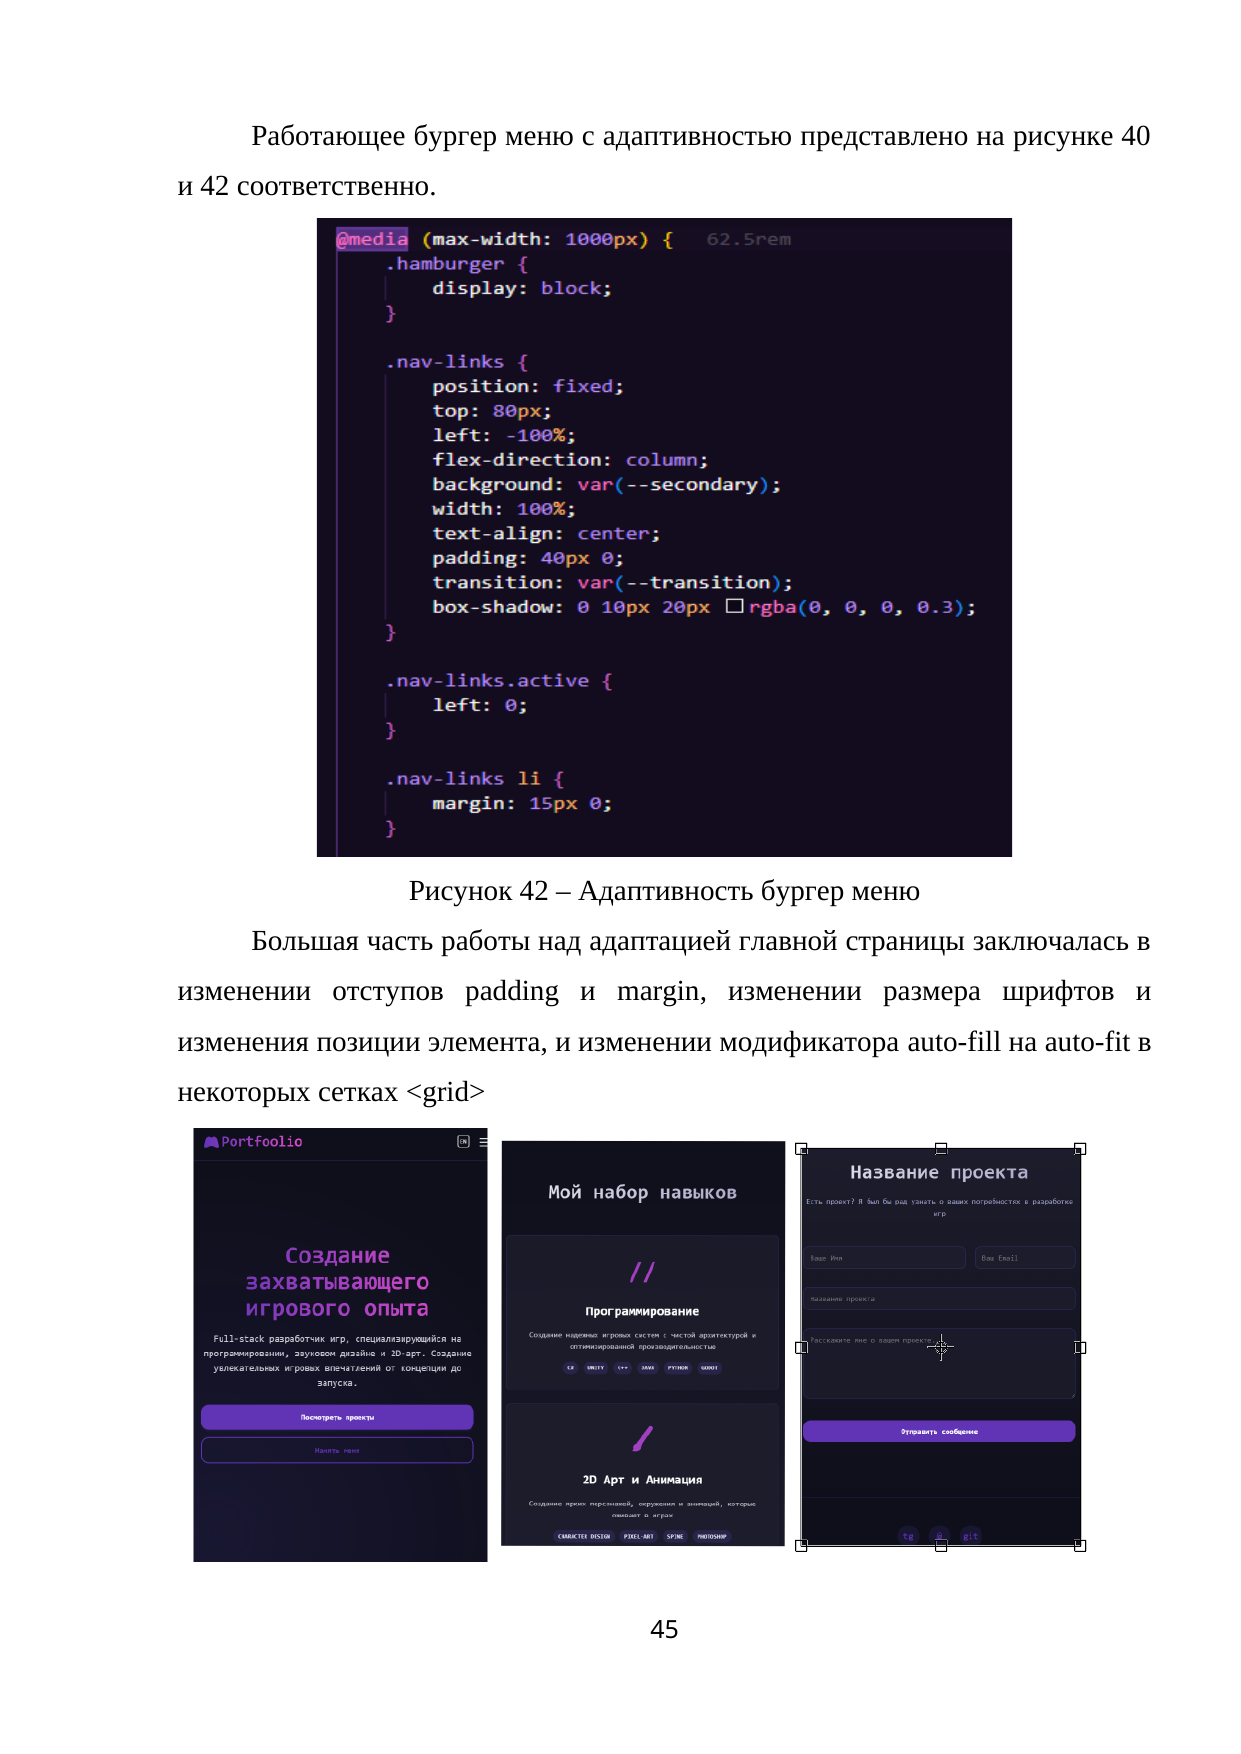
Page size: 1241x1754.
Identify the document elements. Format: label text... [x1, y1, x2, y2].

picture [177, 1124, 1152, 1574]
text Большая часть работы над адаптацией главной страницы заключалась в изменении отступов padding и margin, изменении размера шрифтов и изменения позиции элемента, и изменении модификатора auto-fill на auto-fit в некоторых сетках <grid> [177, 923, 1152, 1108]
text Работающее бургер меню с адаптивностью представлено на рисунке 40 и 42 соответственно. [177, 118, 1152, 202]
picture [316, 218, 1013, 857]
text Рисунок 42 – Адаптивность бургер меню [177, 873, 1152, 906]
